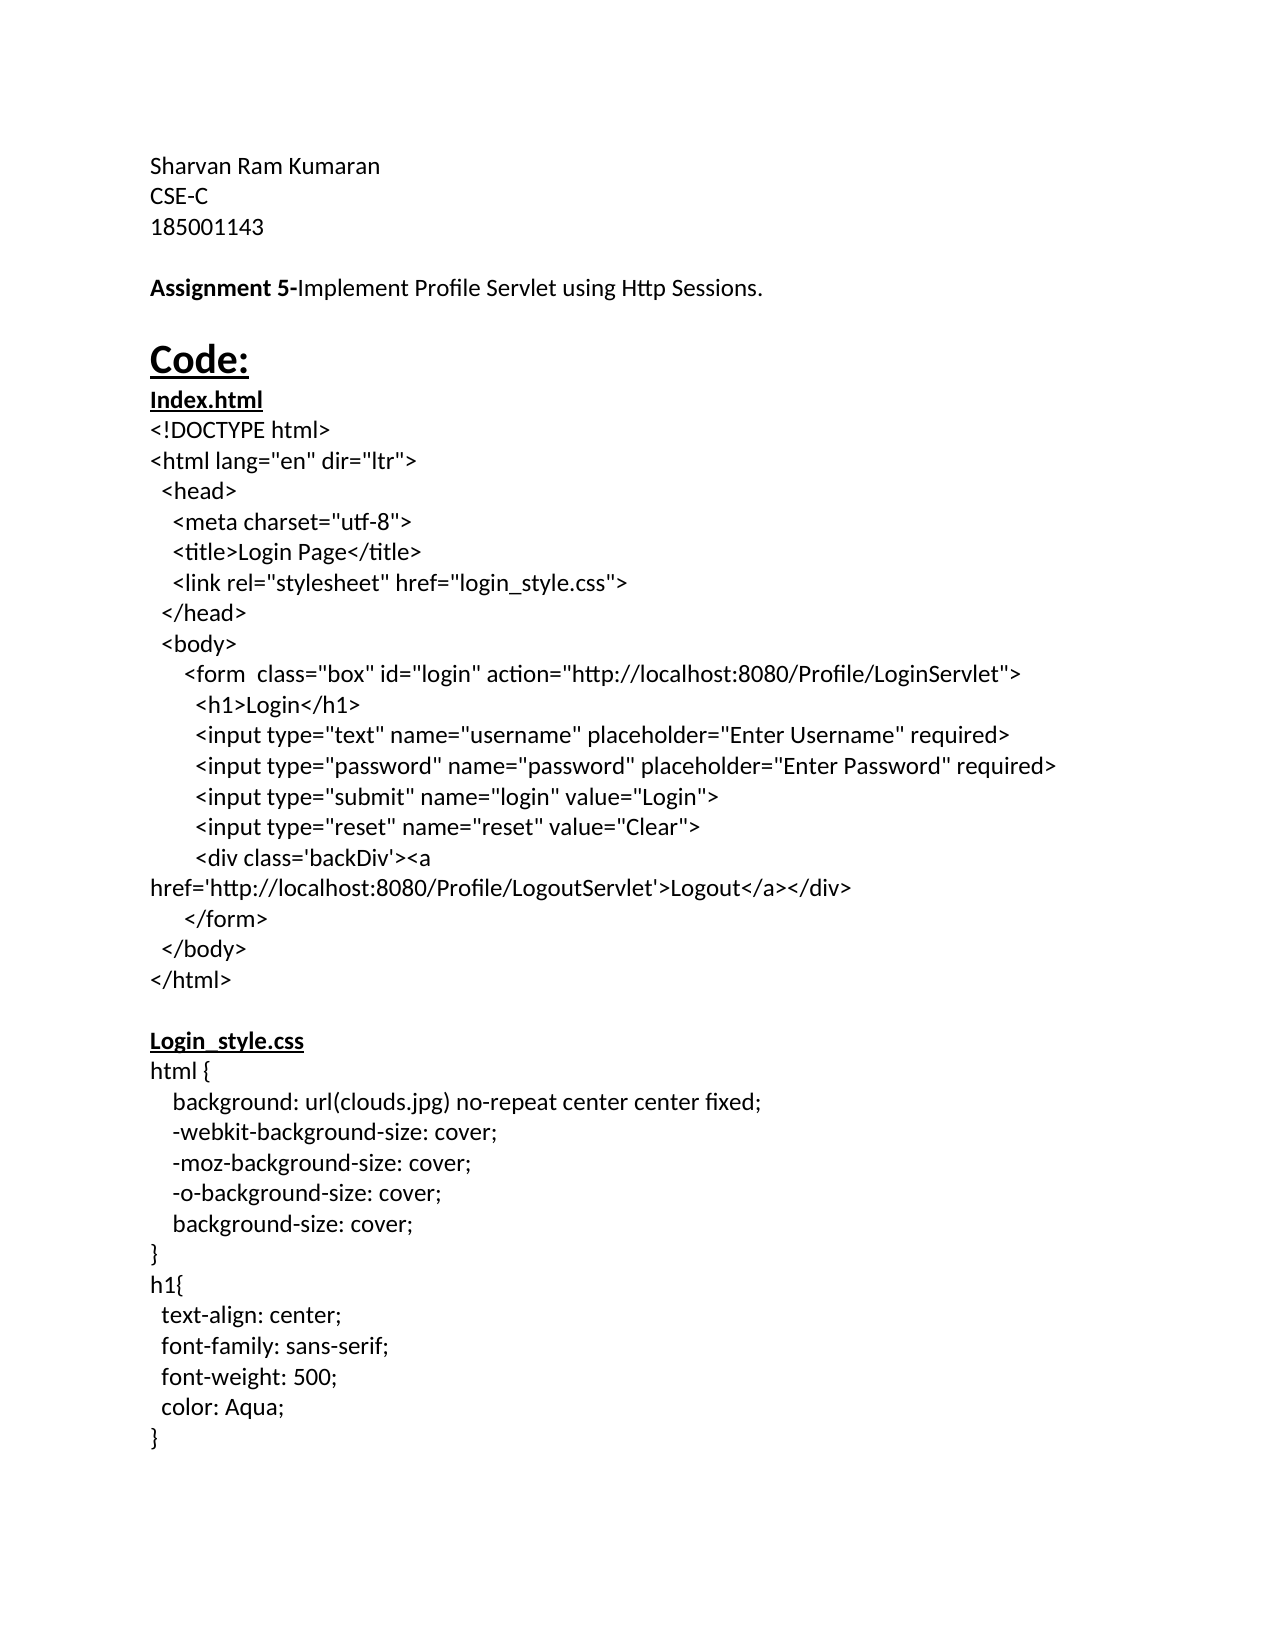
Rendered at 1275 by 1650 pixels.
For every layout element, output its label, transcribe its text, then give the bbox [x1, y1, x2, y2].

text Code: [150, 333, 1125, 384]
text html { [150, 1055, 1125, 1086]
text Login_style.css [150, 1025, 1125, 1055]
text <input type="reset" name="reset" value="Clear"> [150, 811, 1125, 842]
text </body> [150, 933, 1125, 964]
text </form> [150, 903, 1125, 933]
text Index.html [150, 384, 1125, 414]
text <link rel="stylesheet" href="login_style.css"> [150, 567, 1125, 598]
text <input type="password" name="password" placeholder="Enter Password" required> [150, 750, 1125, 781]
text <title>Login Page</title> [150, 537, 1125, 567]
text CSE-C [150, 181, 1125, 211]
text h1{ [150, 1269, 1125, 1299]
text </html> [150, 964, 1125, 994]
text <div class='backDiv'><a href='http://localhost:8080/Profile/LogoutServlet'>Logout</a></div> [150, 842, 1125, 903]
text color: Aqua; [150, 1391, 1125, 1422]
text } [150, 1422, 1125, 1452]
text <html lang="en" dir="ltr"> [150, 445, 1125, 476]
text Assignment 5-Implement Profile Servlet using Http Sessions. [150, 272, 1125, 303]
text } [150, 1238, 1125, 1269]
text font-weight: 500; [150, 1361, 1125, 1391]
text 185001143 [150, 211, 1125, 242]
text <h1>Login</h1> [150, 689, 1125, 720]
text -moz-background-size: cover; [150, 1147, 1125, 1177]
text background-size: cover; [150, 1208, 1125, 1238]
text font-family: sans-serif; [150, 1330, 1125, 1361]
text <form class="box" id="login" action="http://localhost:8080/Profile/LoginServlet"> [150, 659, 1125, 689]
text Sharvan Ram Kumaran [150, 150, 1125, 181]
text <head> [150, 476, 1125, 506]
text text-align: center; [150, 1299, 1125, 1330]
text <input type="submit" name="login" value="Login"> [150, 781, 1125, 811]
text -o-background-size: cover; [150, 1177, 1125, 1208]
text <body> [150, 628, 1125, 659]
text <!DOCTYPE html> [150, 414, 1125, 445]
text -webkit-background-size: cover; [150, 1116, 1125, 1147]
text <meta charset="utf-8"> [150, 506, 1125, 537]
text </head> [150, 598, 1125, 628]
text <input type="text" name="username" placeholder="Enter Username" required> [150, 720, 1125, 750]
text background: url(clouds.jpg) no-repeat center center fixed; [150, 1086, 1125, 1116]
